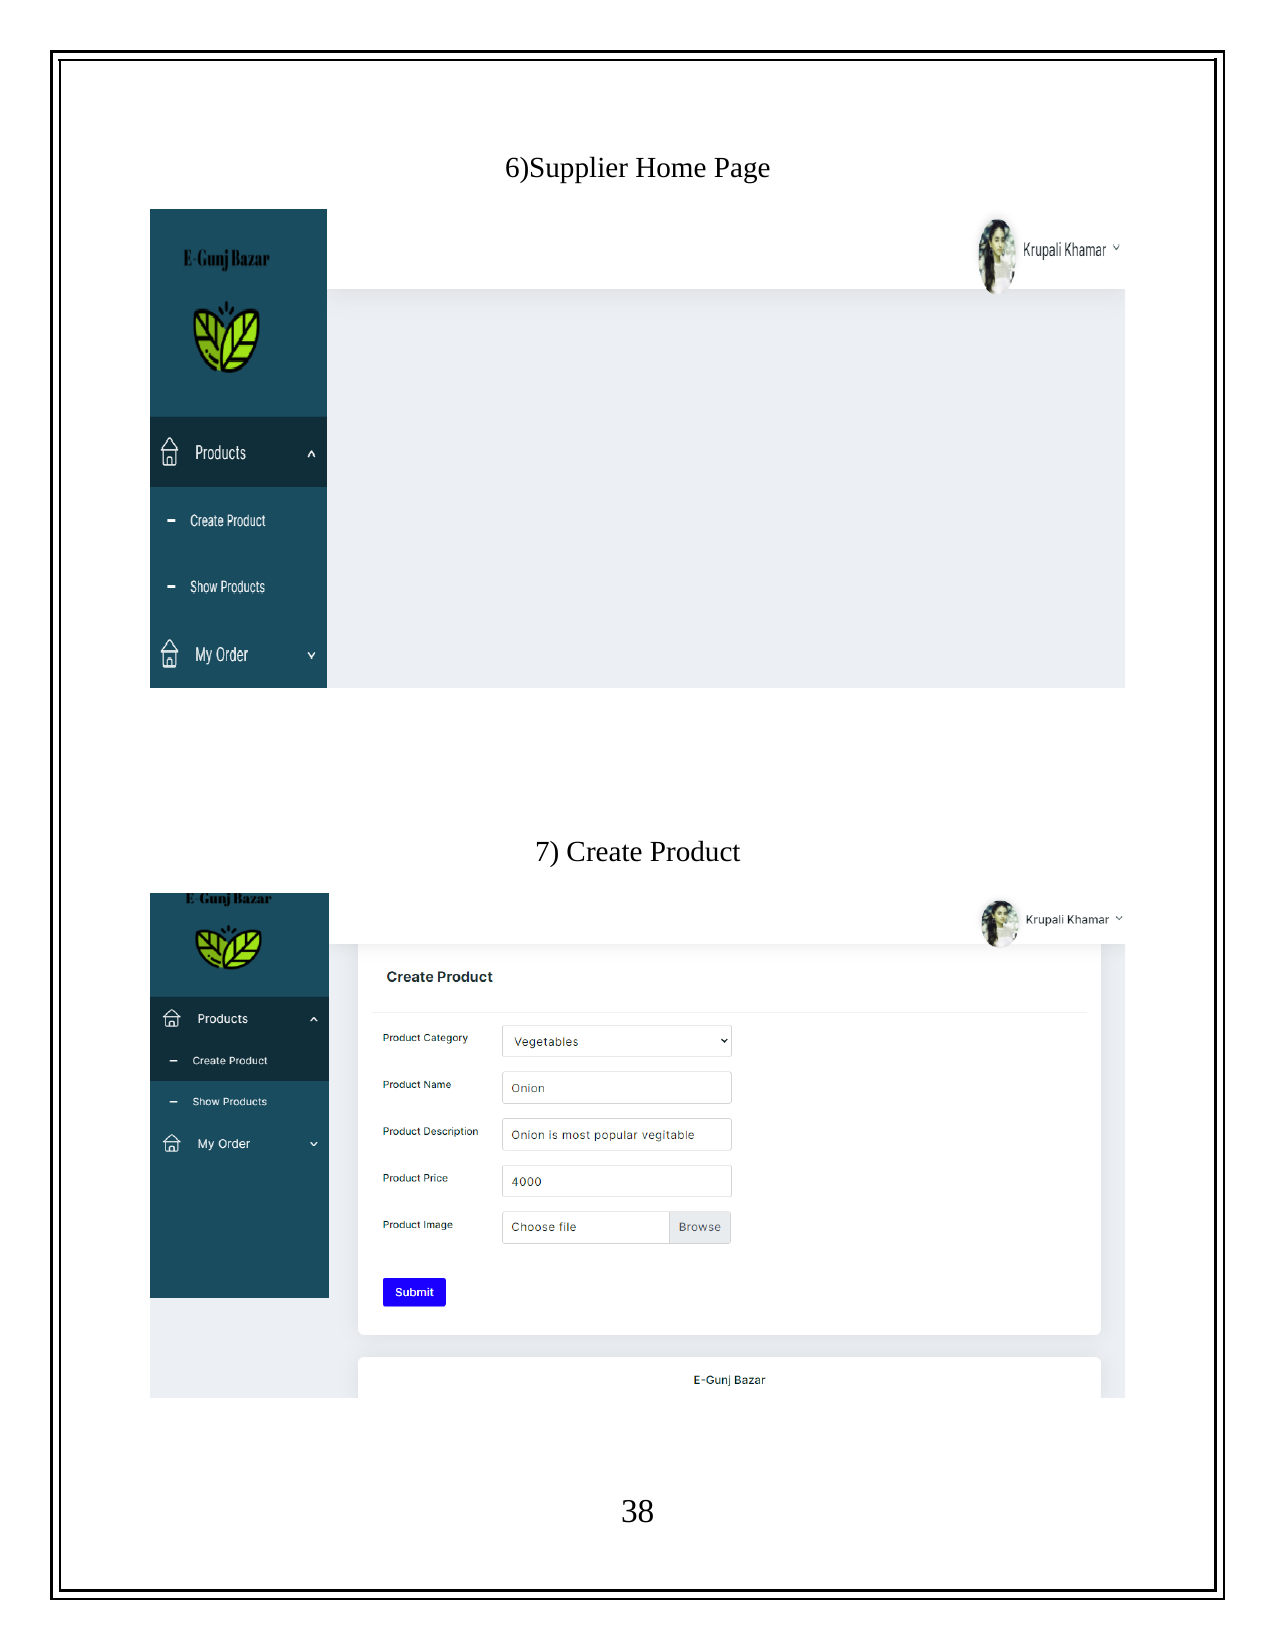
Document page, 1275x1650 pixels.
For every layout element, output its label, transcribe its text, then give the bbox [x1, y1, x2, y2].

picture [150, 209, 1125, 688]
text 6)Supplier Home Page [150, 150, 1125, 183]
text 7) Create Product [150, 834, 1125, 868]
picture [150, 893, 1125, 1398]
